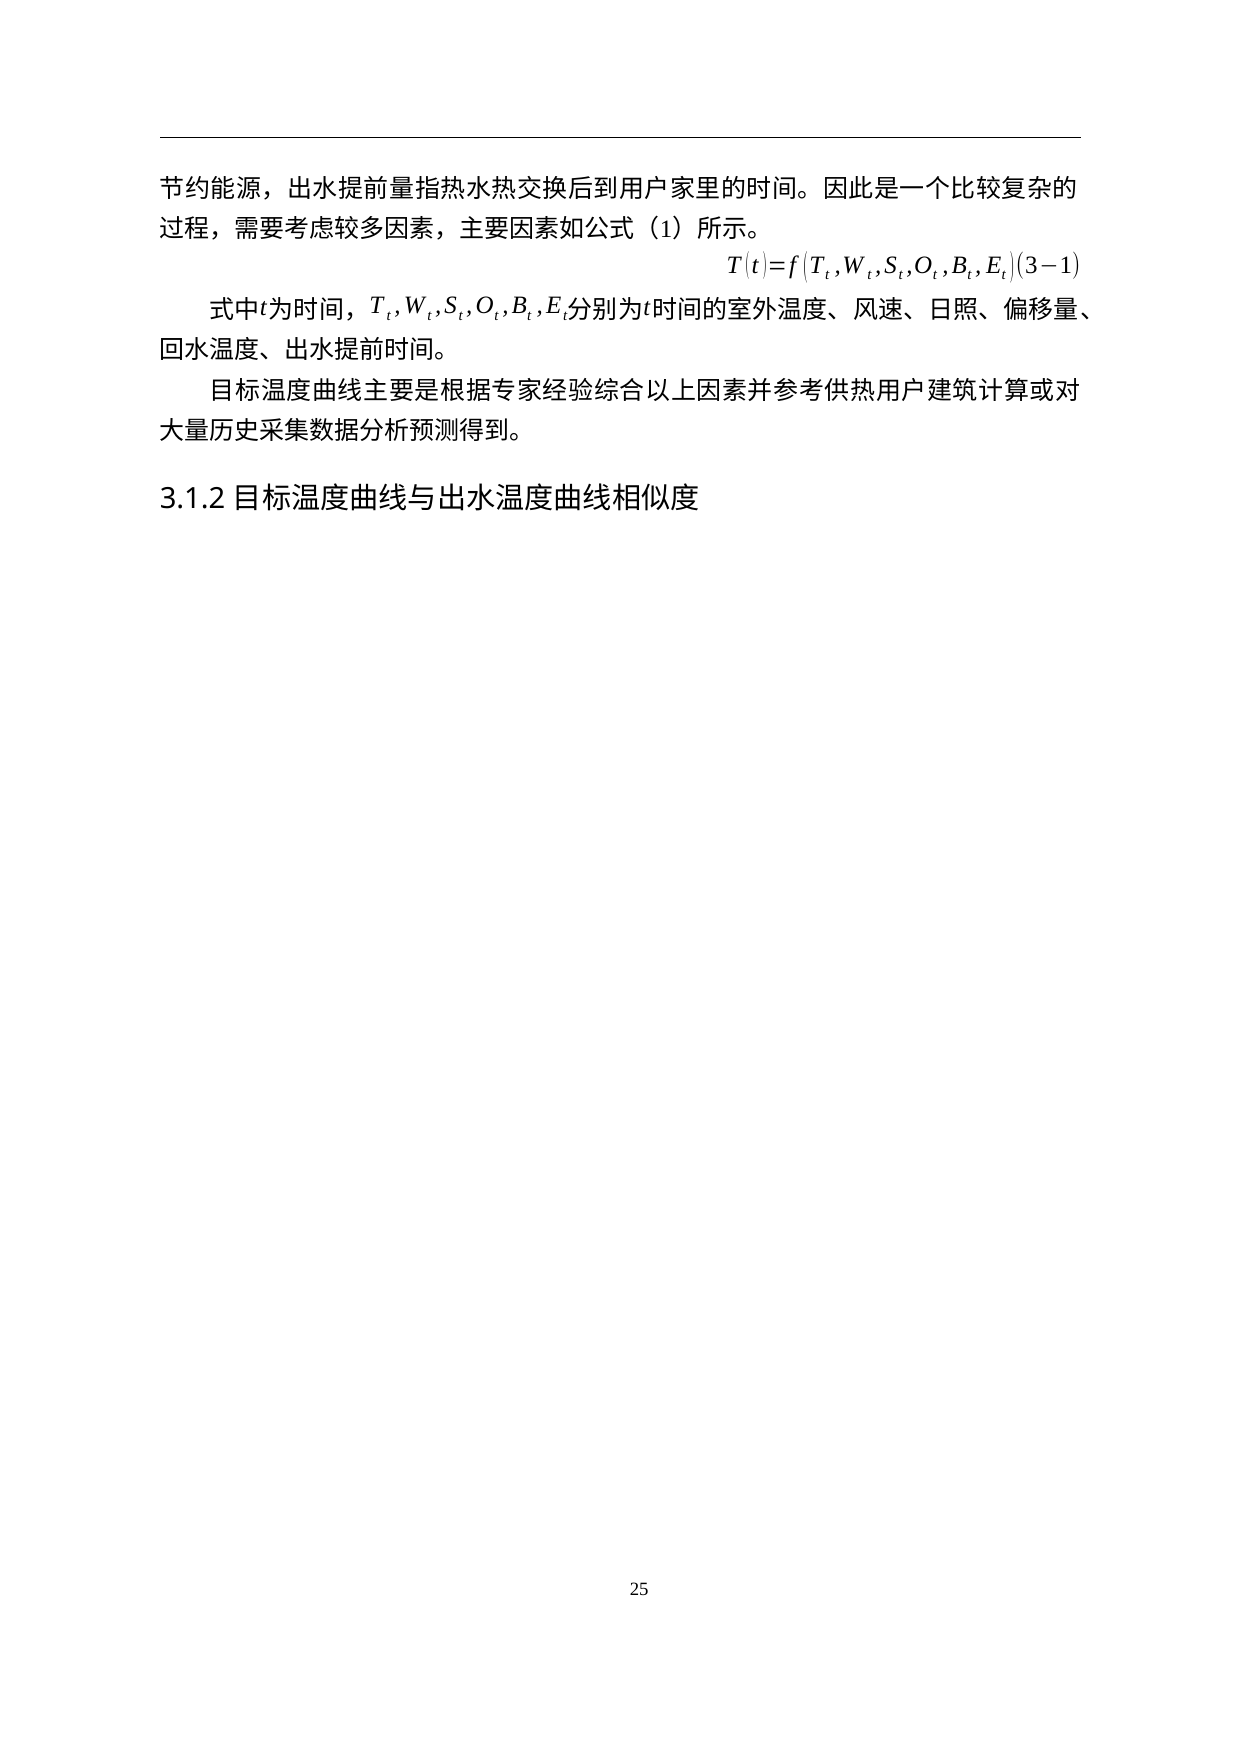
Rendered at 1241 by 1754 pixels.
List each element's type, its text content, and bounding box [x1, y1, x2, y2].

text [159, 166, 1081, 247]
text 式中为时间，分别为时间的室外温度、风速、日照、偏移量、回水温度、出水提前时间。 [159, 287, 1081, 368]
subtitle 3.1.2 目标温度曲线与出水温度曲线相似度 [159, 455, 1081, 536]
text 目标温度曲线主要是根据专家经验综合以上因素并参考供热用户建筑计算或对大量历史采集数据分析预测得到。 [159, 368, 1081, 449]
